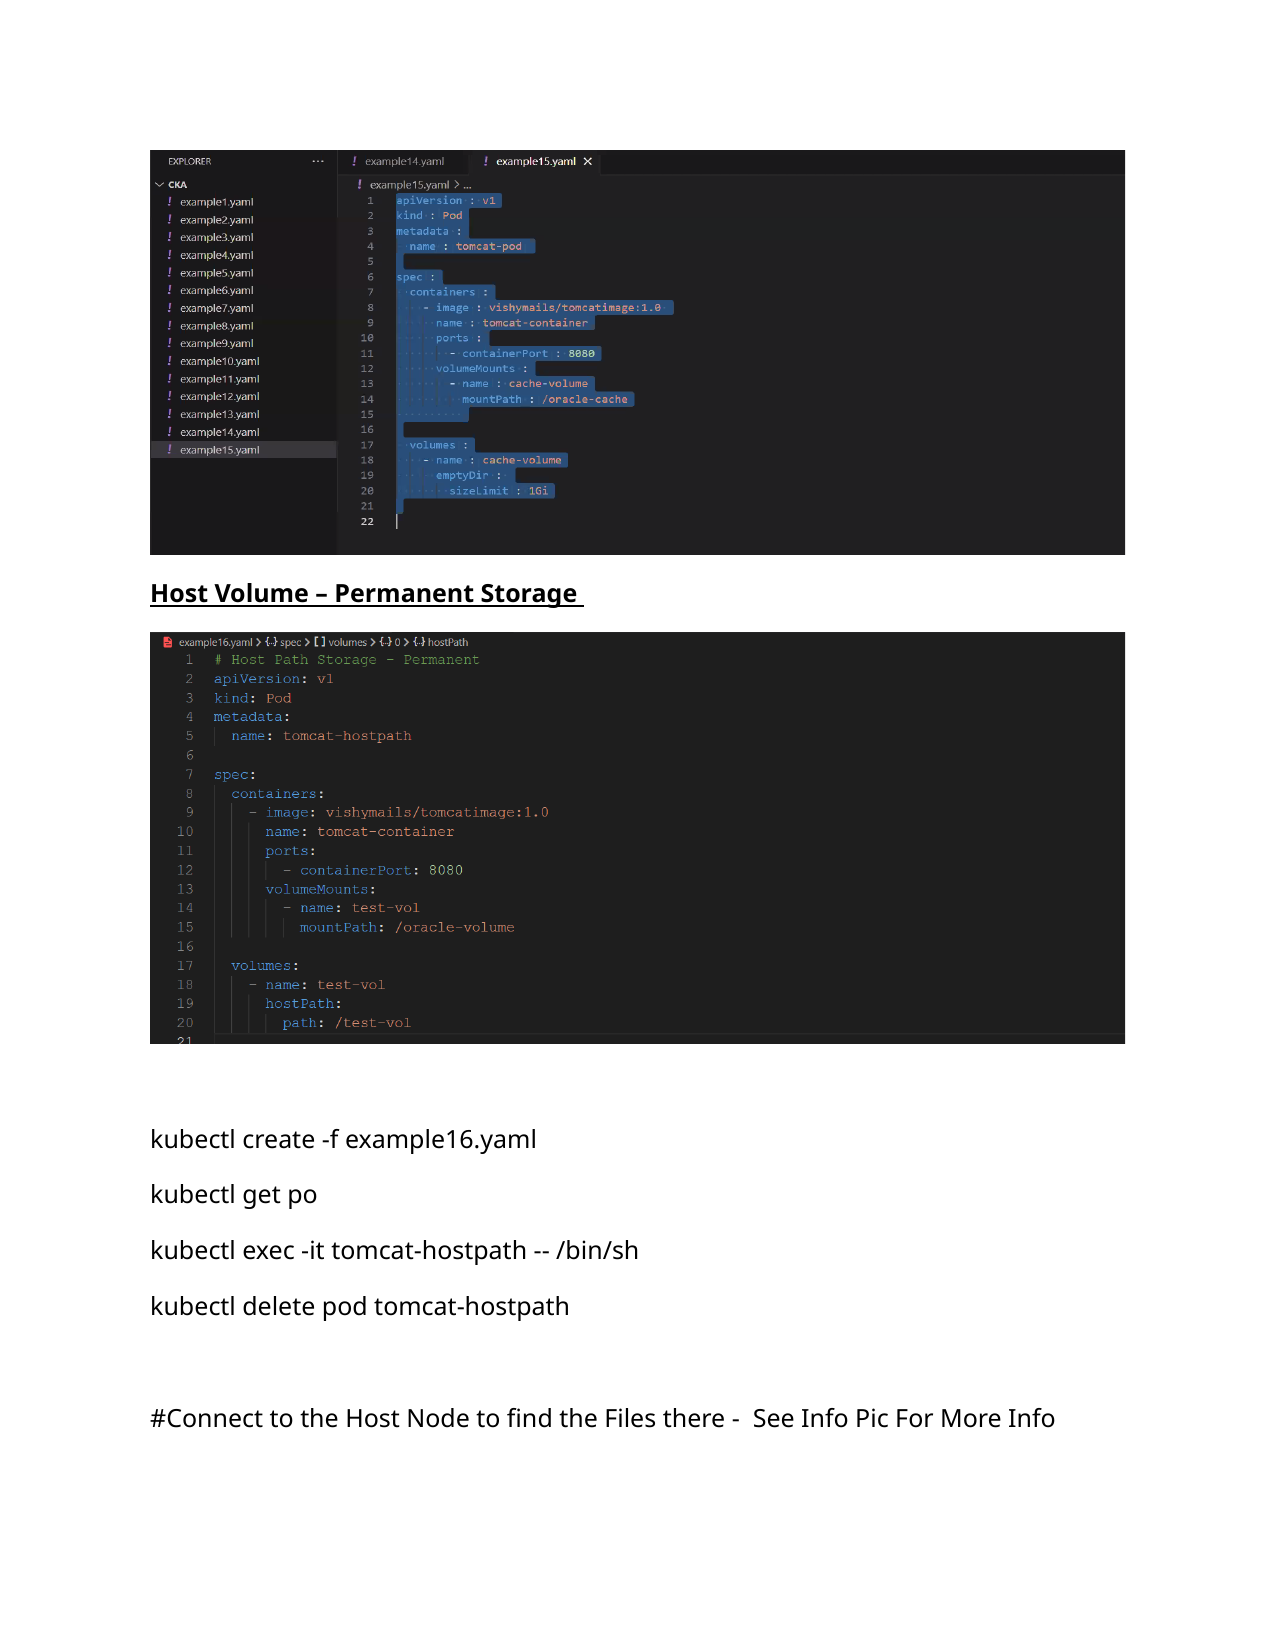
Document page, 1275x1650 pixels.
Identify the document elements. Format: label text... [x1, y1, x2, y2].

text kubectl delete pod tomcat-hostpath [150, 1289, 1125, 1323]
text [150, 1233, 1125, 1267]
text Host Volume – Permanent Storage [150, 576, 1125, 610]
picture [150, 150, 1125, 555]
picture [150, 632, 1125, 1044]
text kubectl get po [150, 1177, 1125, 1211]
text kubectl create -f example16.yaml [150, 1121, 1125, 1155]
text #Connect to the Host Node to find the Files there - See Info Pic For More Info [150, 1400, 1125, 1434]
